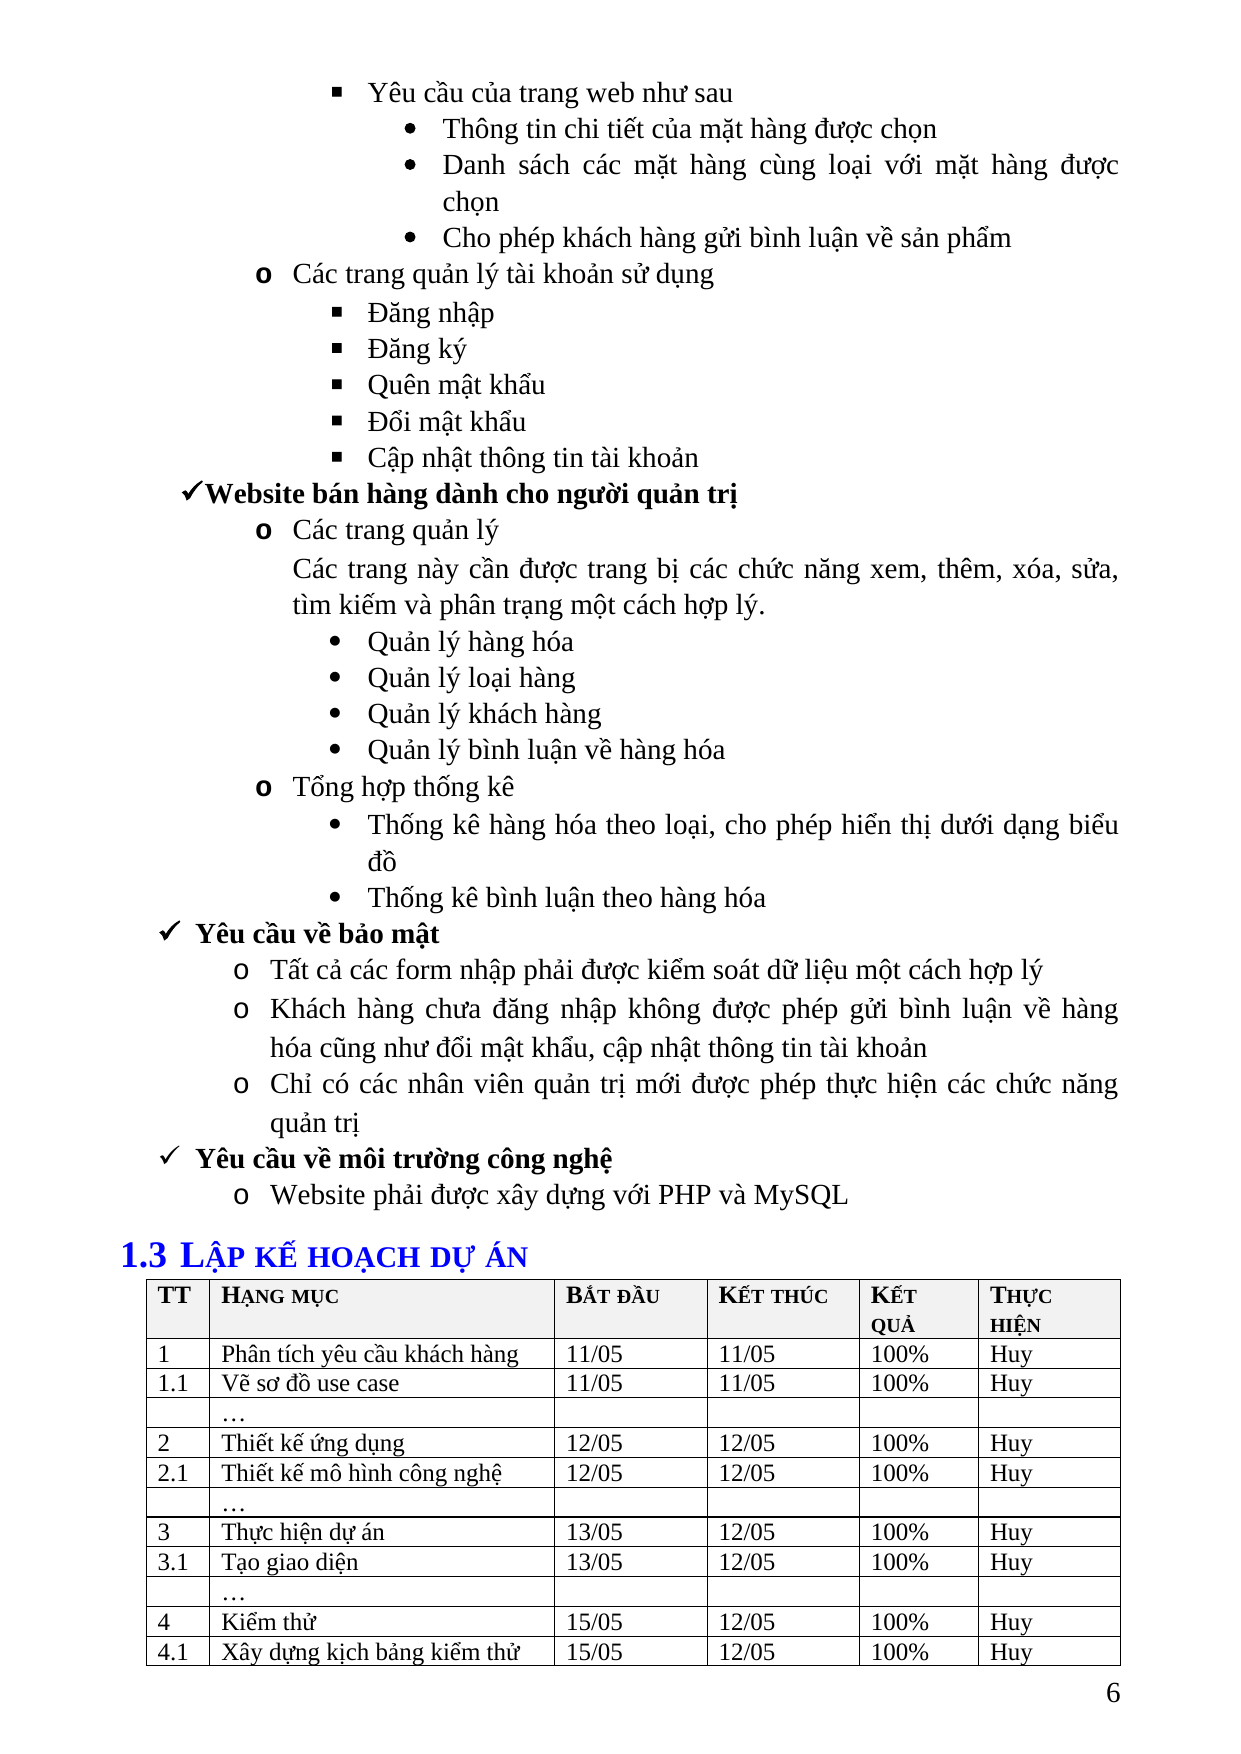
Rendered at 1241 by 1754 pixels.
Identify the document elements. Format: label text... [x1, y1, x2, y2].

table_cell Vẽ sơ đồ use case [210, 1369, 554, 1397]
table_cell 12/05 [708, 1458, 859, 1487]
table_header Kết thúc [708, 1280, 859, 1338]
list Thống kê hàng hóa theo loại, cho phép hiển thị dưới dạng biểu đồ [330, 807, 1120, 877]
table_header Thực hiện [979, 1280, 1120, 1338]
table_cell [555, 1398, 707, 1427]
list Tất cả các form nhập phải được kiểm soát dữ liệu một cách hợp lý [232, 952, 1120, 988]
table_cell [979, 1577, 1120, 1606]
table_cell 12/05 [555, 1428, 707, 1457]
list Yêu cầu của trang web như sau [330, 75, 1120, 109]
table_cell 12/05 [708, 1547, 859, 1576]
table_cell Huy [979, 1458, 1120, 1487]
list Tổng hợp thống kê [255, 769, 1120, 805]
table_cell [147, 1577, 209, 1606]
list Các trang này cần được trang bị các chức năng xem, thêm, xóa, sửa, tìm kiếm và phân trạng một cách hợp lý. [292, 551, 1120, 621]
table_cell 100% [860, 1547, 978, 1576]
table_cell 11/05 [555, 1339, 707, 1367]
table_cell 2 [147, 1428, 209, 1457]
table_cell [555, 1488, 707, 1516]
table_cell 3.1 [147, 1547, 209, 1576]
table_cell Huy [979, 1607, 1120, 1636]
list Thống kê bình luận theo hàng hóa [330, 880, 1120, 913]
table_cell [708, 1488, 859, 1516]
table_cell 100% [860, 1607, 978, 1636]
table_cell Huy [979, 1428, 1120, 1457]
list Yêu cầu về bảo mật [157, 916, 1120, 950]
list Quản lý hàng hóa [330, 624, 1120, 657]
table_cell [708, 1398, 859, 1427]
table_cell 12/05 [555, 1458, 707, 1487]
list Quản lý loại hàng [330, 660, 1120, 693]
table_cell 11/05 [708, 1339, 859, 1367]
table_cell 11/05 [708, 1369, 859, 1397]
table_cell Thực hiện dự án [210, 1518, 554, 1546]
table_cell Huy [979, 1637, 1120, 1665]
list Thông tin chi tiết của mặt hàng được chọn [405, 111, 1120, 145]
table_cell 12/05 [708, 1637, 859, 1665]
list Website phải được xây dựng với PHP và MySQL [232, 1177, 1120, 1213]
table_cell … [210, 1488, 554, 1516]
table_cell 100% [860, 1637, 978, 1665]
table_cell [555, 1577, 707, 1606]
table_cell 1.1 [147, 1369, 209, 1397]
table_cell 12/05 [708, 1607, 859, 1636]
table_cell 15/05 [555, 1607, 707, 1636]
list Cho phép khách hàng gửi bình luận về sản phẩm [405, 220, 1120, 253]
list Danh sách các mặt hàng cùng loại với mặt hàng được chọn [405, 147, 1120, 217]
table_cell 1 [147, 1339, 209, 1367]
table_cell 12/05 [708, 1518, 859, 1546]
list Chỉ có các nhân viên quản trị mới được phép thực hiện các chức năng quản trị [232, 1066, 1120, 1138]
list Quản lý bình luận về hàng hóa [330, 732, 1120, 766]
table_cell [860, 1398, 978, 1427]
table_cell [979, 1398, 1120, 1427]
table_cell 100% [860, 1518, 978, 1546]
table_cell Huy [979, 1547, 1120, 1576]
table_cell 2.1 [147, 1458, 209, 1487]
table_cell [708, 1577, 859, 1606]
table_cell Phân tích yêu cầu khách hàng [210, 1339, 554, 1367]
table_cell Thiết kế mô hình công nghệ [210, 1458, 554, 1487]
table_cell Thiết kế ứng dụng [210, 1428, 554, 1457]
table_cell [147, 1398, 209, 1427]
table_cell Huy [979, 1339, 1120, 1367]
table_cell 12/05 [708, 1428, 859, 1457]
list Các trang quản lý [255, 512, 1120, 548]
table_cell 100% [860, 1458, 978, 1487]
table_header Hạng mục [210, 1280, 554, 1338]
list Yêu cầu về môi trường công nghệ [157, 1141, 1120, 1174]
table_cell 4.1 [147, 1637, 209, 1665]
table_cell 100% [860, 1369, 978, 1397]
table_cell 3 [147, 1518, 209, 1546]
table_header TT [147, 1280, 209, 1338]
table_cell Huy [979, 1518, 1120, 1546]
table_cell 13/05 [555, 1547, 707, 1576]
list Đăng ký [330, 331, 1120, 365]
table_cell [860, 1577, 978, 1606]
table_header Bắt đầu [555, 1280, 707, 1338]
list Quên mật khẩu [330, 367, 1120, 401]
table_cell 100% [860, 1339, 978, 1367]
table_cell Xây dựng kịch bảng kiểm thử [210, 1637, 554, 1665]
table_cell … [210, 1398, 554, 1427]
table_cell 15/05 [555, 1637, 707, 1665]
table_cell [860, 1488, 978, 1516]
table_cell 4 [147, 1607, 209, 1636]
list Đăng nhập [330, 295, 1120, 329]
table_cell Tạo giao diện [210, 1547, 554, 1576]
table_cell 11/05 [555, 1369, 707, 1397]
list Quản lý khách hàng [330, 696, 1120, 730]
table_header Kết quả [860, 1280, 978, 1338]
list Đổi mật khẩu [330, 404, 1120, 437]
table_cell 100% [860, 1428, 978, 1457]
list Các trang quản lý tài khoản sử dụng [255, 256, 1120, 292]
list Website bán hàng dành cho người quản trị [180, 476, 1120, 510]
list Khách hàng chưa đăng nhập không được phép gửi bình luận về hàng hóa cũng như đổi mật khẩu, cập nhật thông tin tài khoản [232, 991, 1120, 1063]
subtitle Lập kế hoạch dự án [120, 1233, 1120, 1276]
list Cập nhật thông tin tài khoản [330, 440, 1120, 474]
table_cell Kiểm thử [210, 1607, 554, 1636]
table_cell 13/05 [555, 1518, 707, 1546]
table_cell … [210, 1577, 554, 1606]
table_cell [147, 1488, 209, 1516]
table_cell [979, 1488, 1120, 1516]
table_cell Huy [979, 1369, 1120, 1397]
